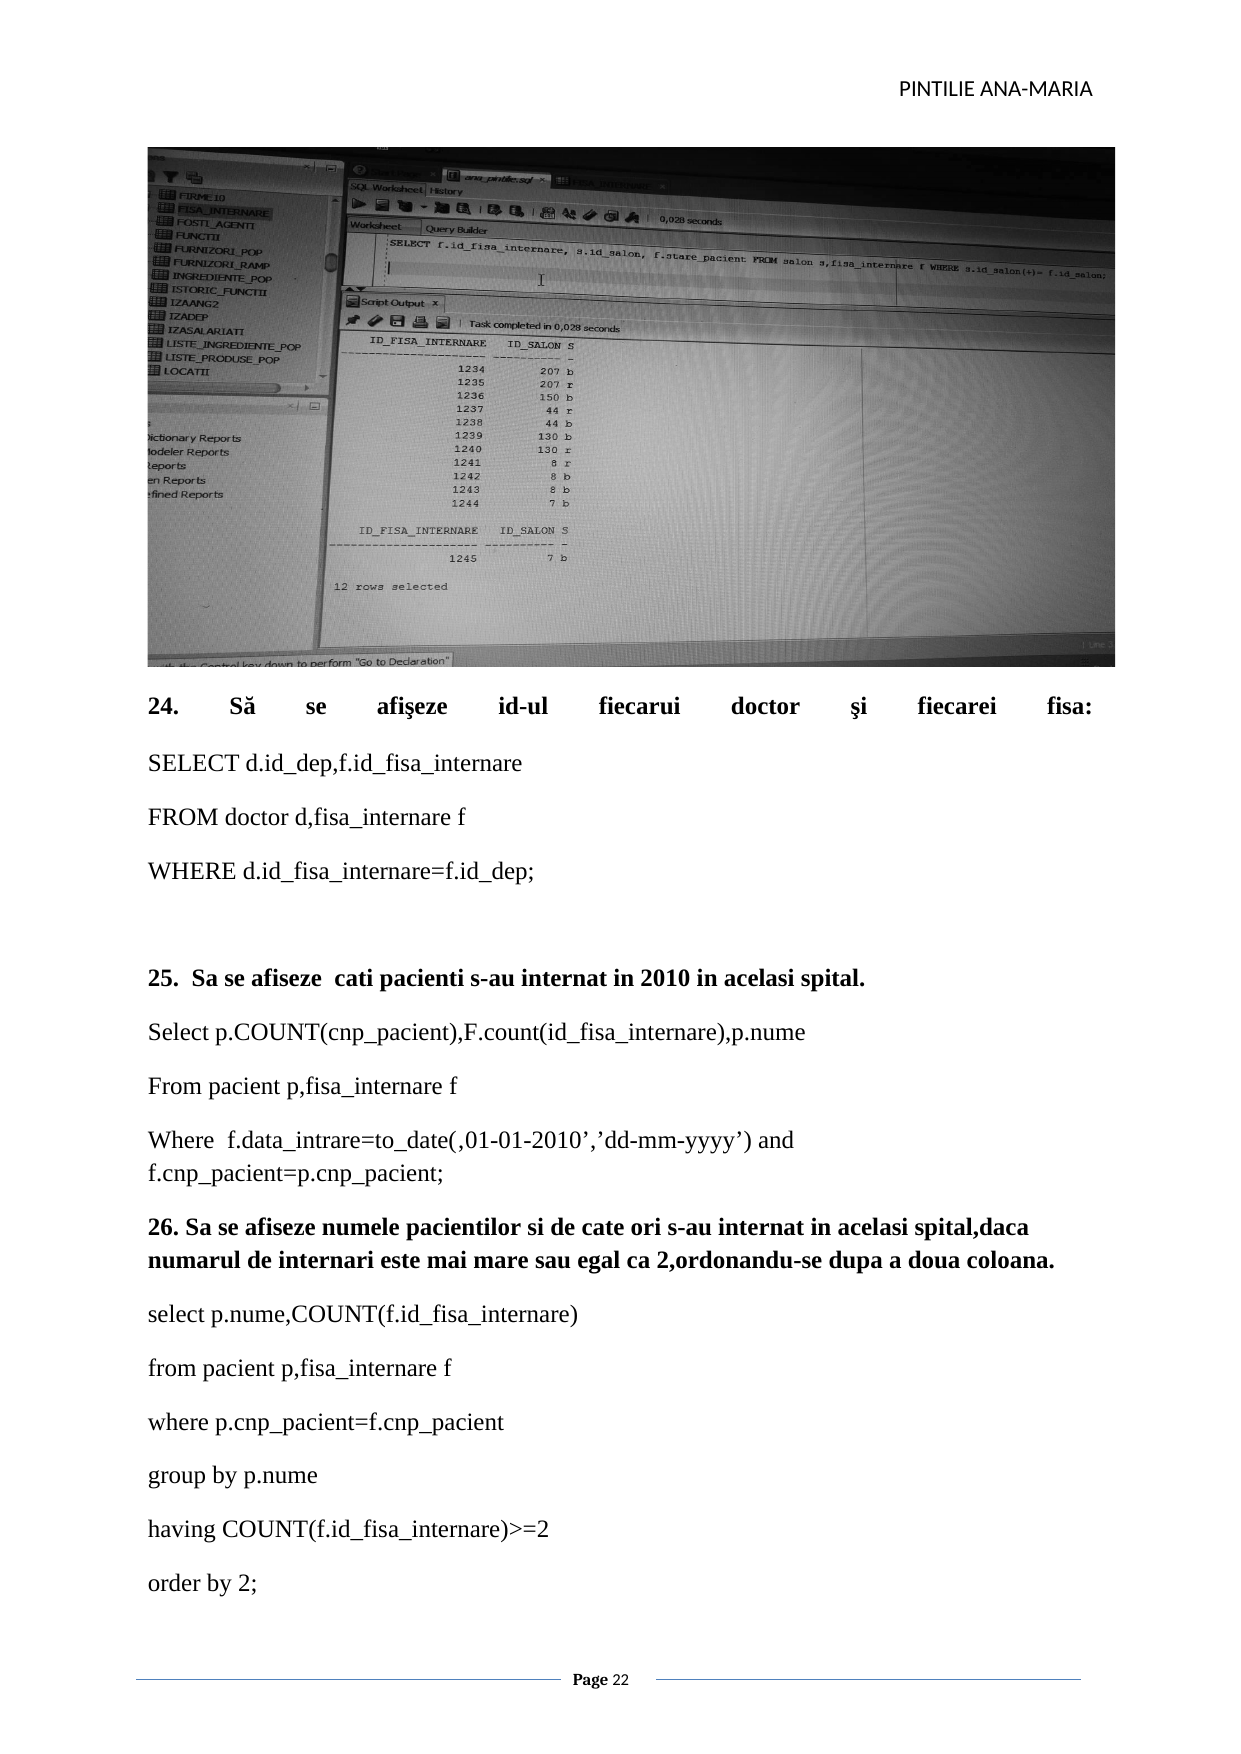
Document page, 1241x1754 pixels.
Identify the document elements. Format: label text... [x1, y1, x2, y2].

text from pacient p,fisa_internare f [148, 1353, 1093, 1381]
text WHERE d.id_fisa_internare=f.id_dep; [148, 856, 1093, 884]
text where p.cnp_pacient=f.cnp_pacient [148, 1407, 1093, 1435]
text SELECT d.id_dep,f.id_fisa_internare [148, 748, 1093, 777]
text having COUNT(f.id_fisa_internare)>=2 [148, 1514, 1093, 1543]
text 25. Sa se afiseze cati pacienti s-au internat in 2010 in acelasi spital. [148, 963, 1093, 992]
text FROM doctor d,fisa_internare f [148, 802, 1093, 831]
text select p.nume,COUNT(f.id_fisa_internare) [148, 1299, 1093, 1328]
text Select p.COUNT(cnp_pacient),F.count(id_fisa_internare),p.nume [148, 1017, 1093, 1046]
text group by p.nume [148, 1460, 1093, 1489]
text Where f.data_intrare=to_date(‚01-01-2010’,’dd-mm-yyyy’) and f.cnp_pacient=p.cnp_pacient; [148, 1125, 1093, 1187]
text 26. Sa se afiseze numele pacientilor si de cate ori s-au internat in acelasi spital,daca numarul de internari este mai mare sau egal ca 2,ordonandu-se dupa a doua coloana. [148, 1212, 1093, 1274]
text From pacient p,fisa_internare f [148, 1071, 1093, 1100]
text order by 2; [148, 1568, 1093, 1597]
text 24. Să se afişeze id-ul fiecarui doctor şi fiecarei fisa: [148, 691, 1093, 748]
